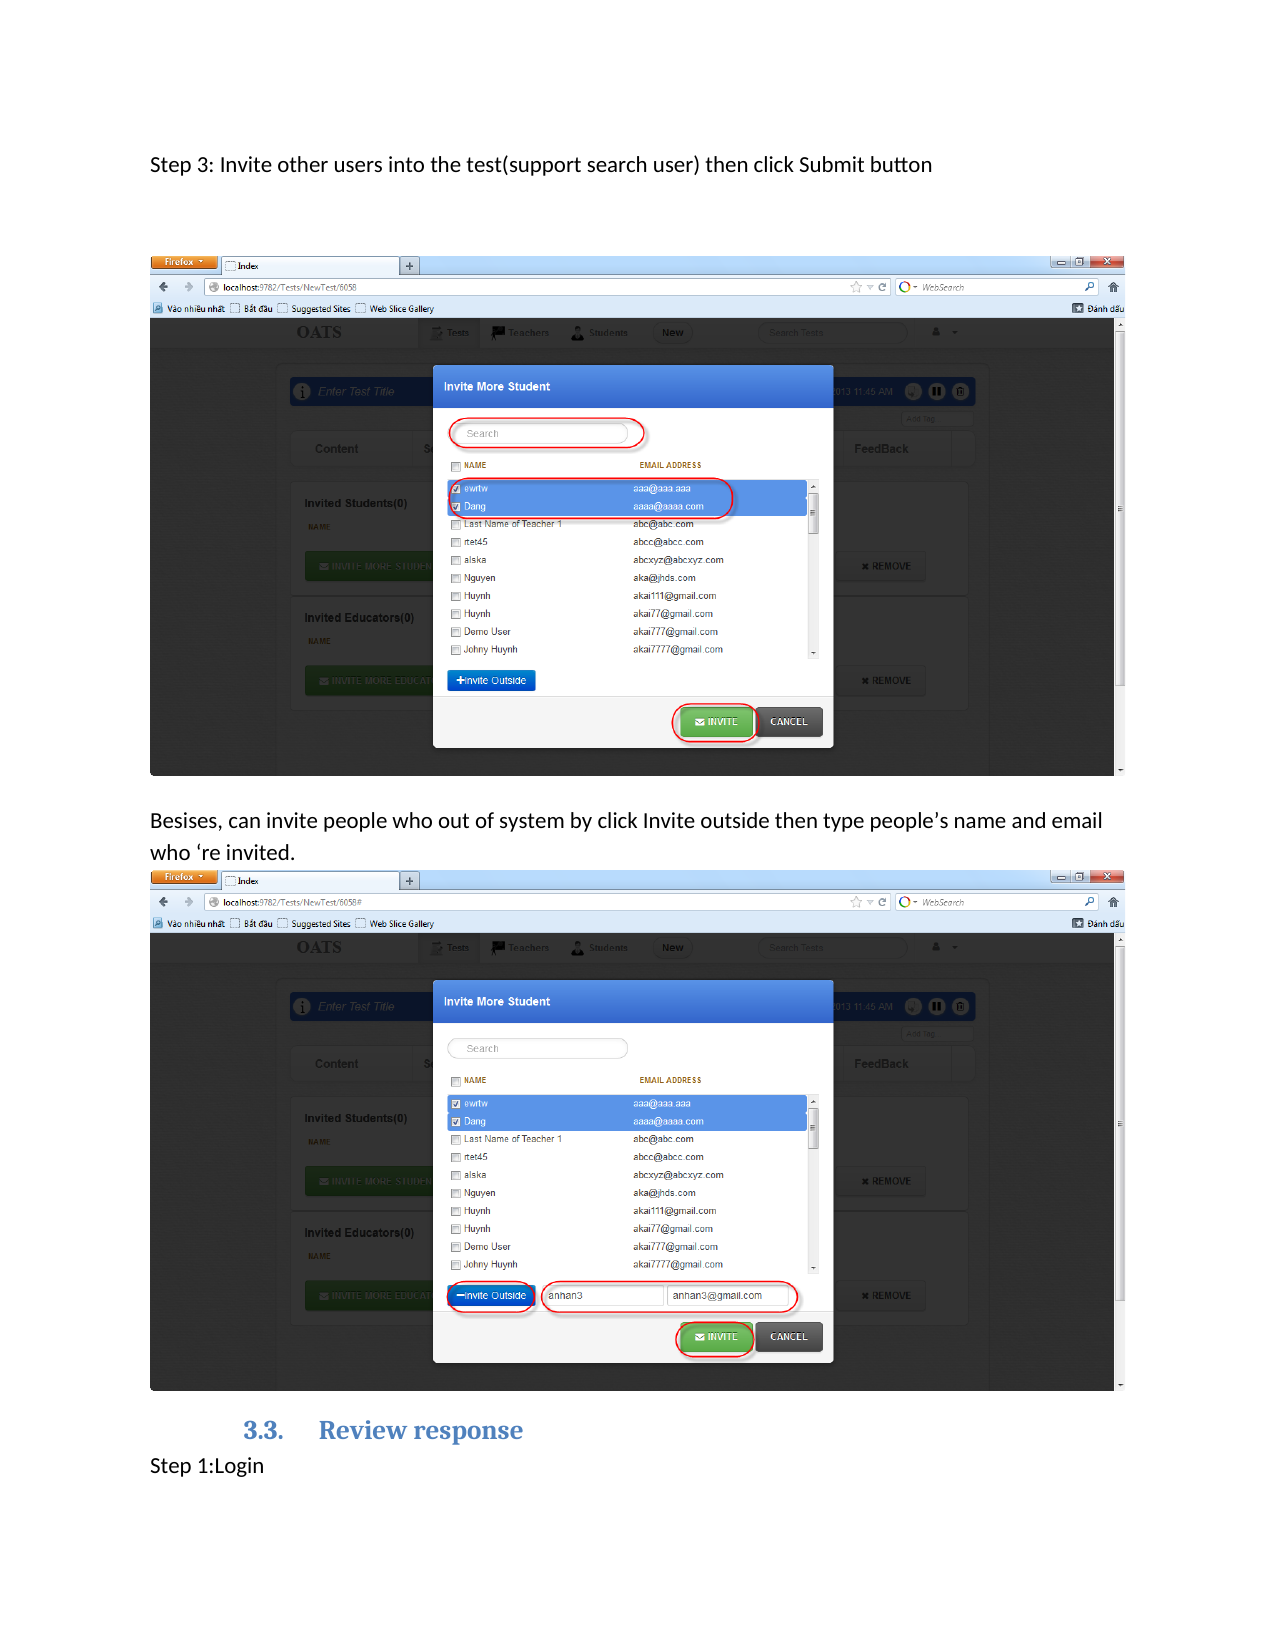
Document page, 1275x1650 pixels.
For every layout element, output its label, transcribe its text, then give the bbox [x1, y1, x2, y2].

text Besises, can invite people who out of system by click Invite outside then type people’s name and email who ‘re invited. [150, 806, 1125, 870]
subtitle Review response [244, 1415, 1125, 1446]
picture [150, 256, 1125, 776]
text Step 1:Login [150, 1451, 1125, 1479]
picture [150, 870, 1125, 1391]
text Step 3: Invite other users into the test(support search user) then click Submit button [150, 150, 1125, 256]
